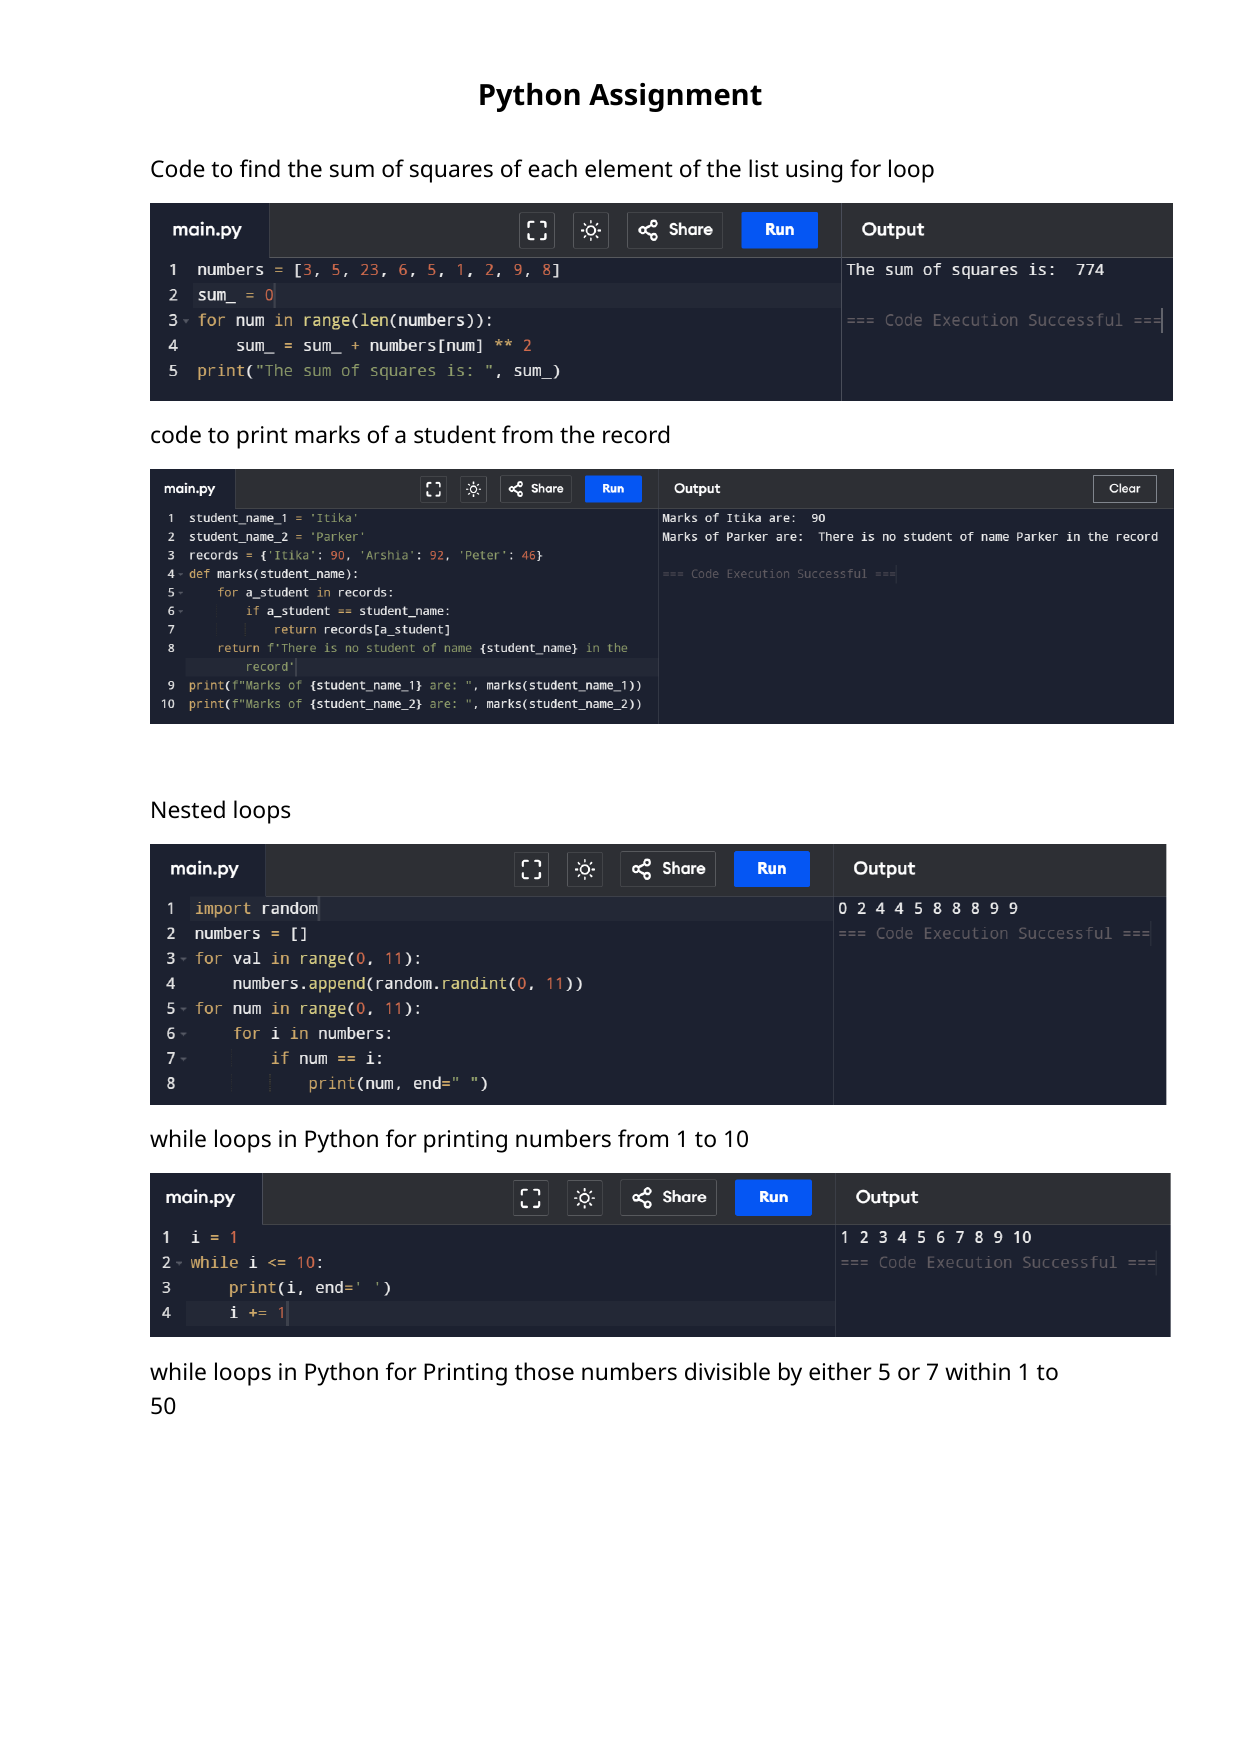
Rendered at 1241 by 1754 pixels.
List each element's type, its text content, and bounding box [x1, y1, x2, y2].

text while loops in Python for Printing those numbers divisible by either 5 or 7 within 1 to 50 [150, 1356, 1090, 1421]
picture [150, 1173, 1171, 1337]
text while loops in Python for printing numbers from 1 to 10 [150, 1123, 1090, 1154]
picture [150, 469, 1174, 724]
picture [150, 203, 1173, 401]
text Code to find the sum of squares of each element of the list using for loop [150, 153, 1090, 184]
picture [150, 844, 1167, 1105]
text code to print marks of a student from the record [150, 419, 1090, 451]
text Nested loops [150, 794, 1090, 825]
